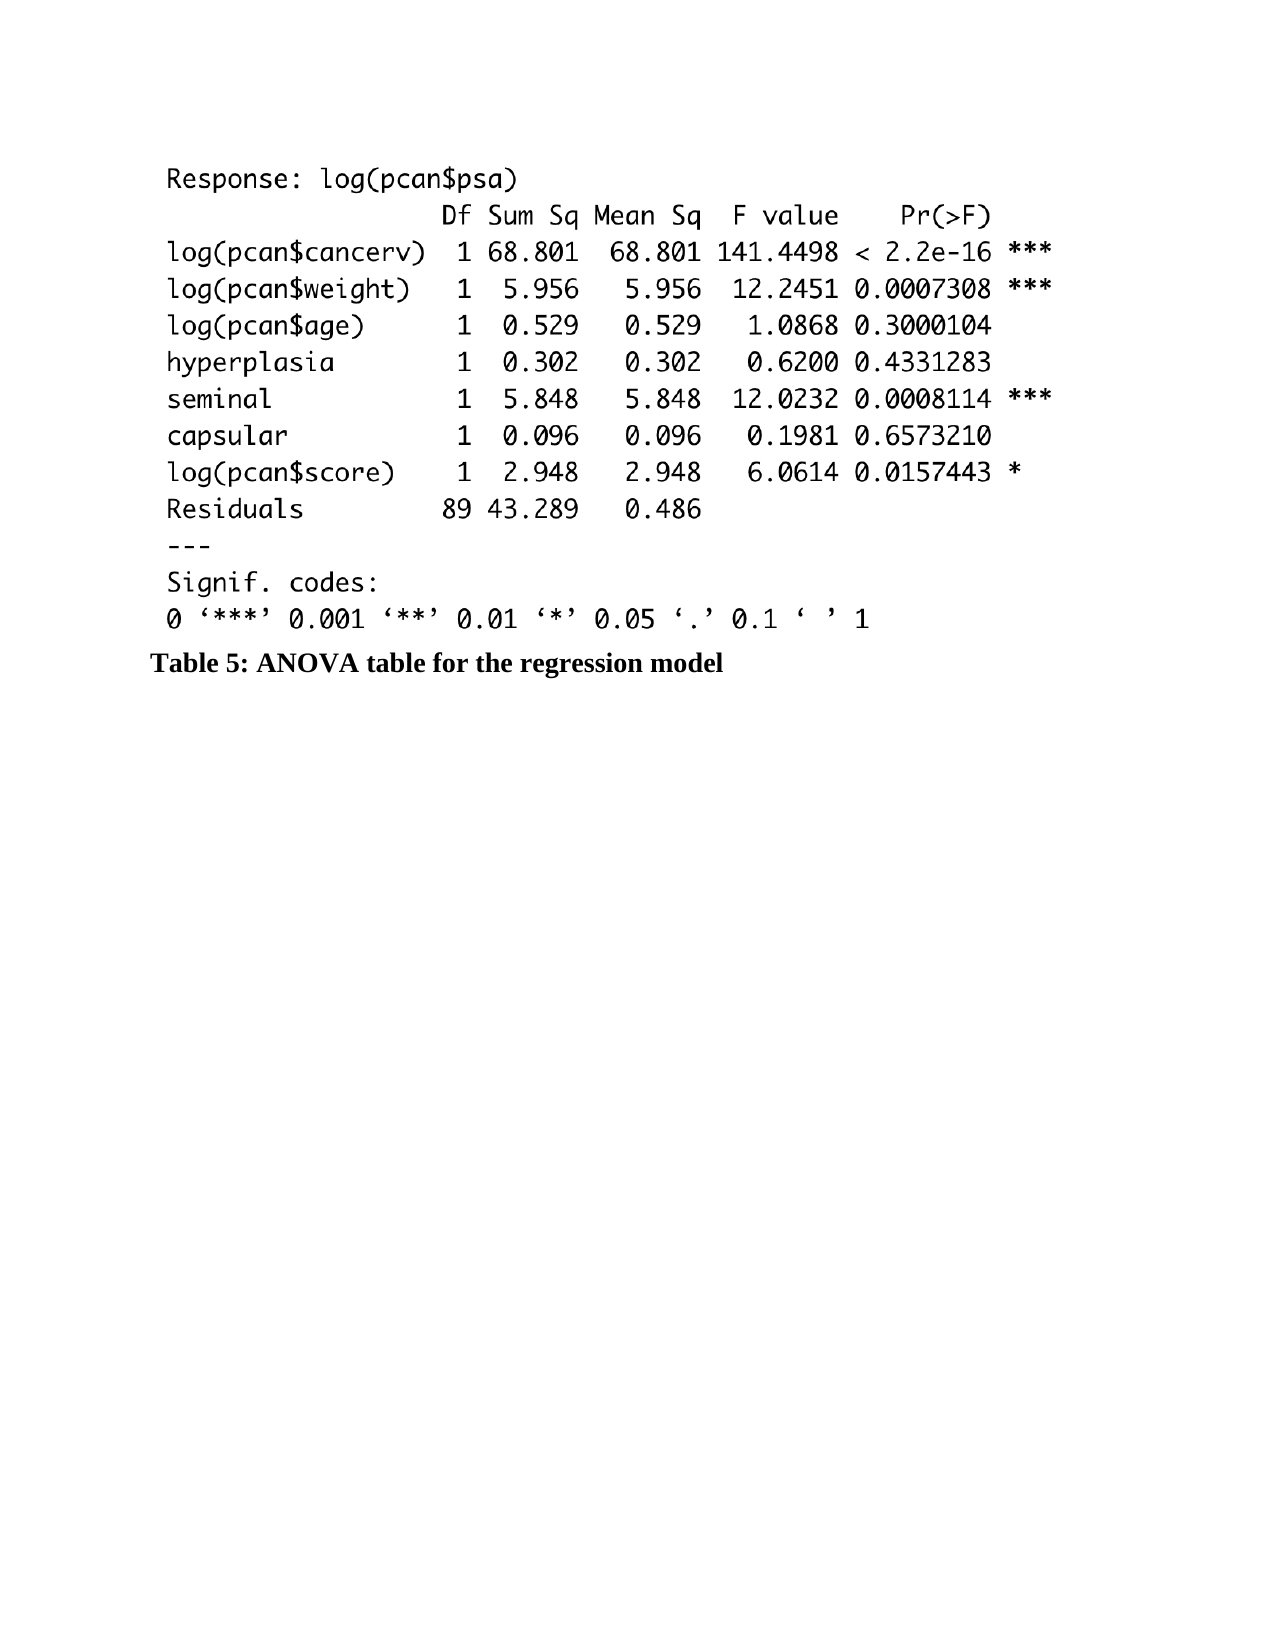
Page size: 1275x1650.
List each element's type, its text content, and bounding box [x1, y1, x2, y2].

text Table 5: ANOVA table for the regression model [150, 647, 1125, 679]
picture [150, 150, 1125, 647]
